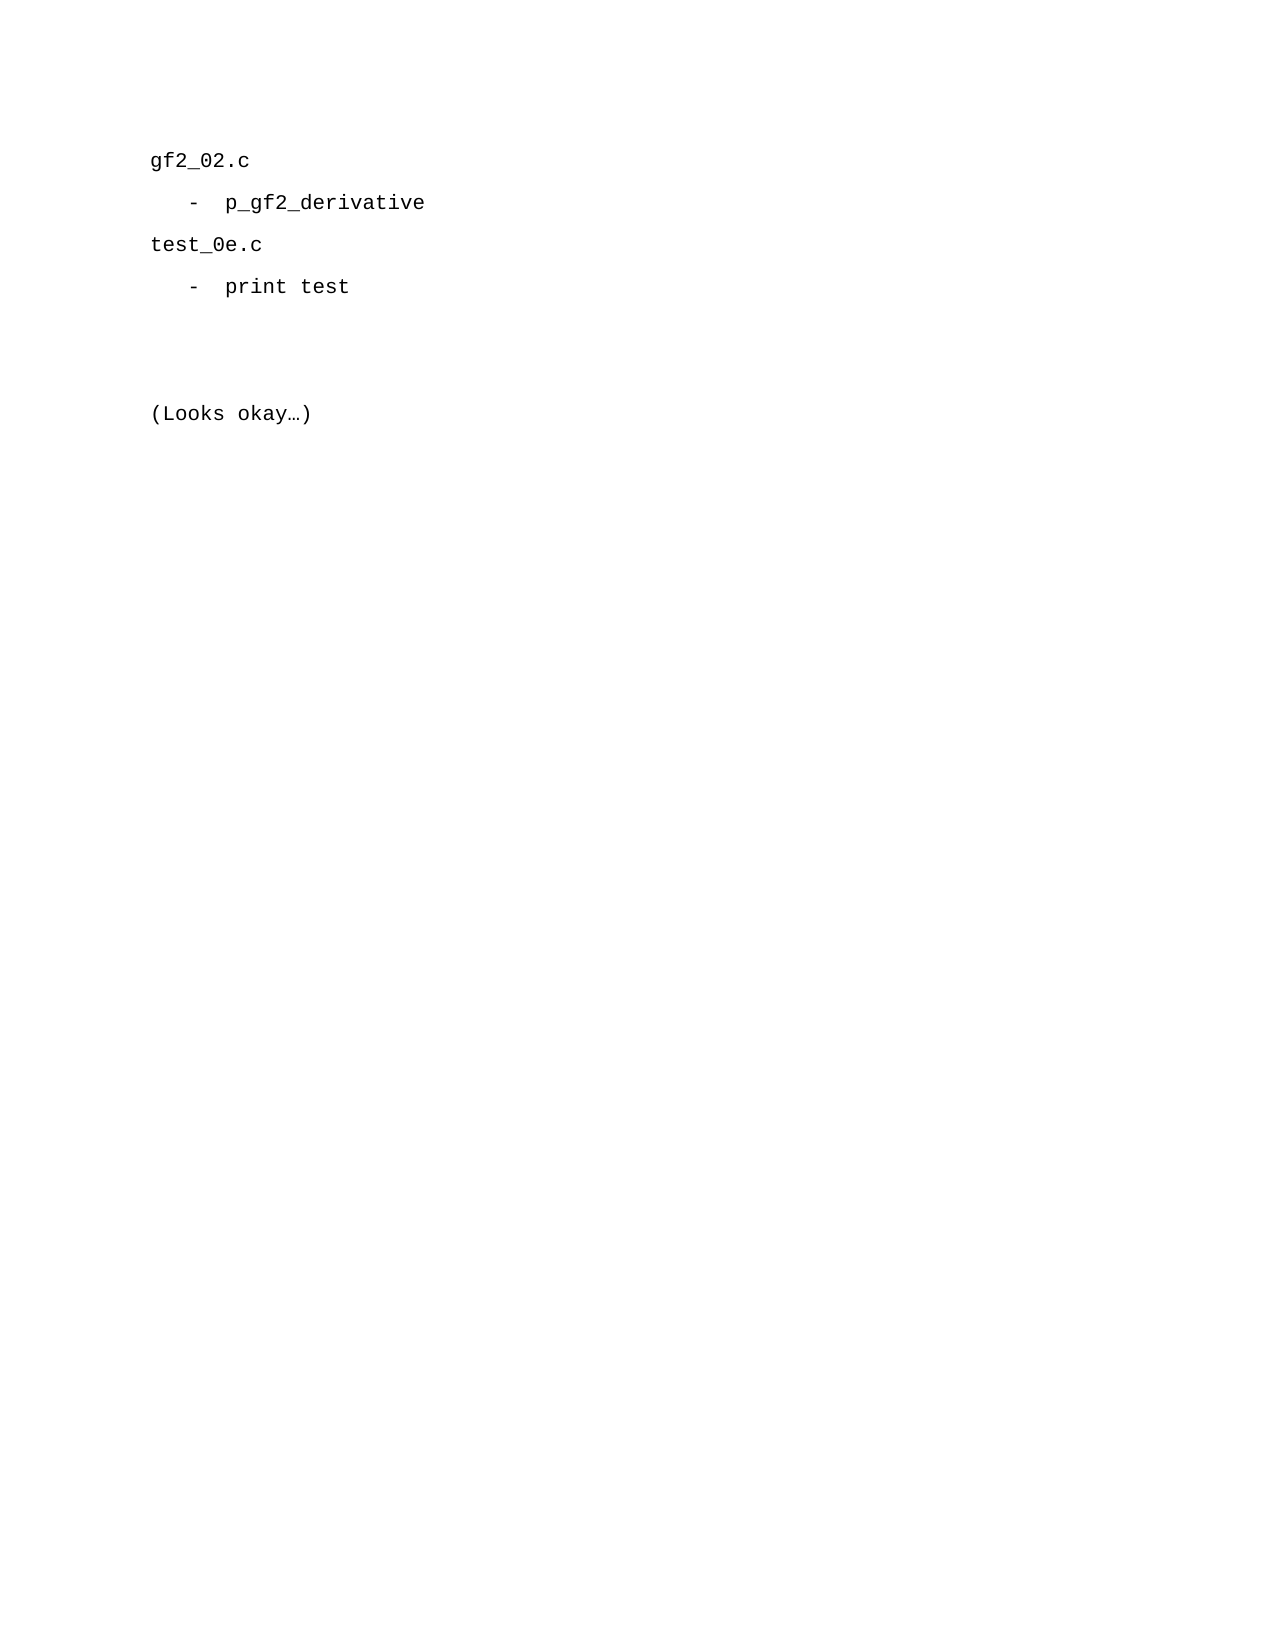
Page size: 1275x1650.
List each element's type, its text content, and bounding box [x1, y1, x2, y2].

list print test [187, 277, 1125, 300]
text (Looks okay…) [150, 403, 1125, 427]
list p_gf2_derivative [187, 192, 1125, 216]
text gf2_02.c [150, 150, 1125, 174]
text test_0e.c [150, 234, 1125, 258]
